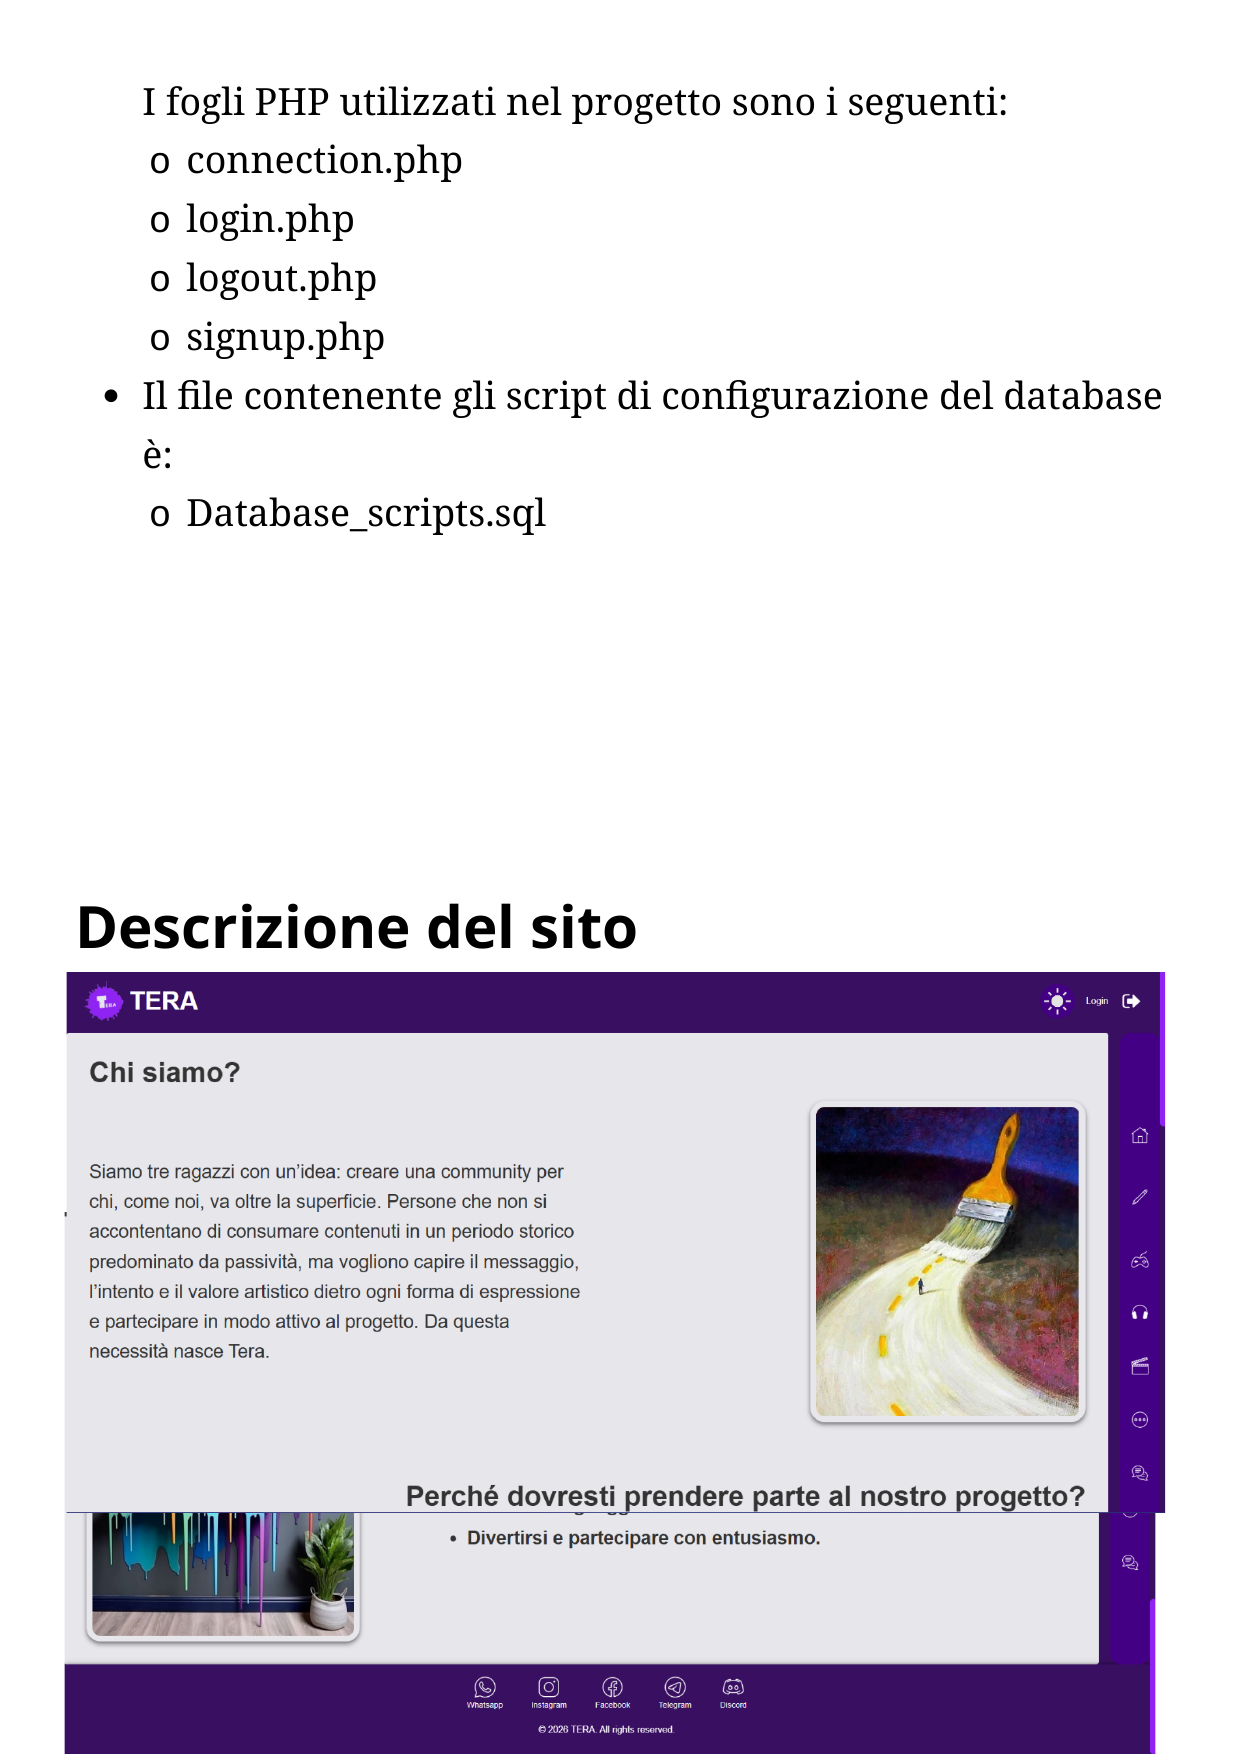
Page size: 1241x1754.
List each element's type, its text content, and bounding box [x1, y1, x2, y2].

list logout.php [149, 252, 1165, 303]
list Il file contenente gli script di configurazione del database è: [104, 369, 1165, 479]
picture [64, 972, 1166, 1754]
list signup.php [149, 311, 1165, 362]
list connection.php [149, 134, 1165, 185]
text Descrizione del sito [75, 886, 1165, 966]
list Database_scripts.sql [149, 487, 1165, 538]
list I fogli PHP utilizzati nel progetto sono i seguenti: [142, 75, 1165, 126]
list login.php [149, 193, 1165, 244]
